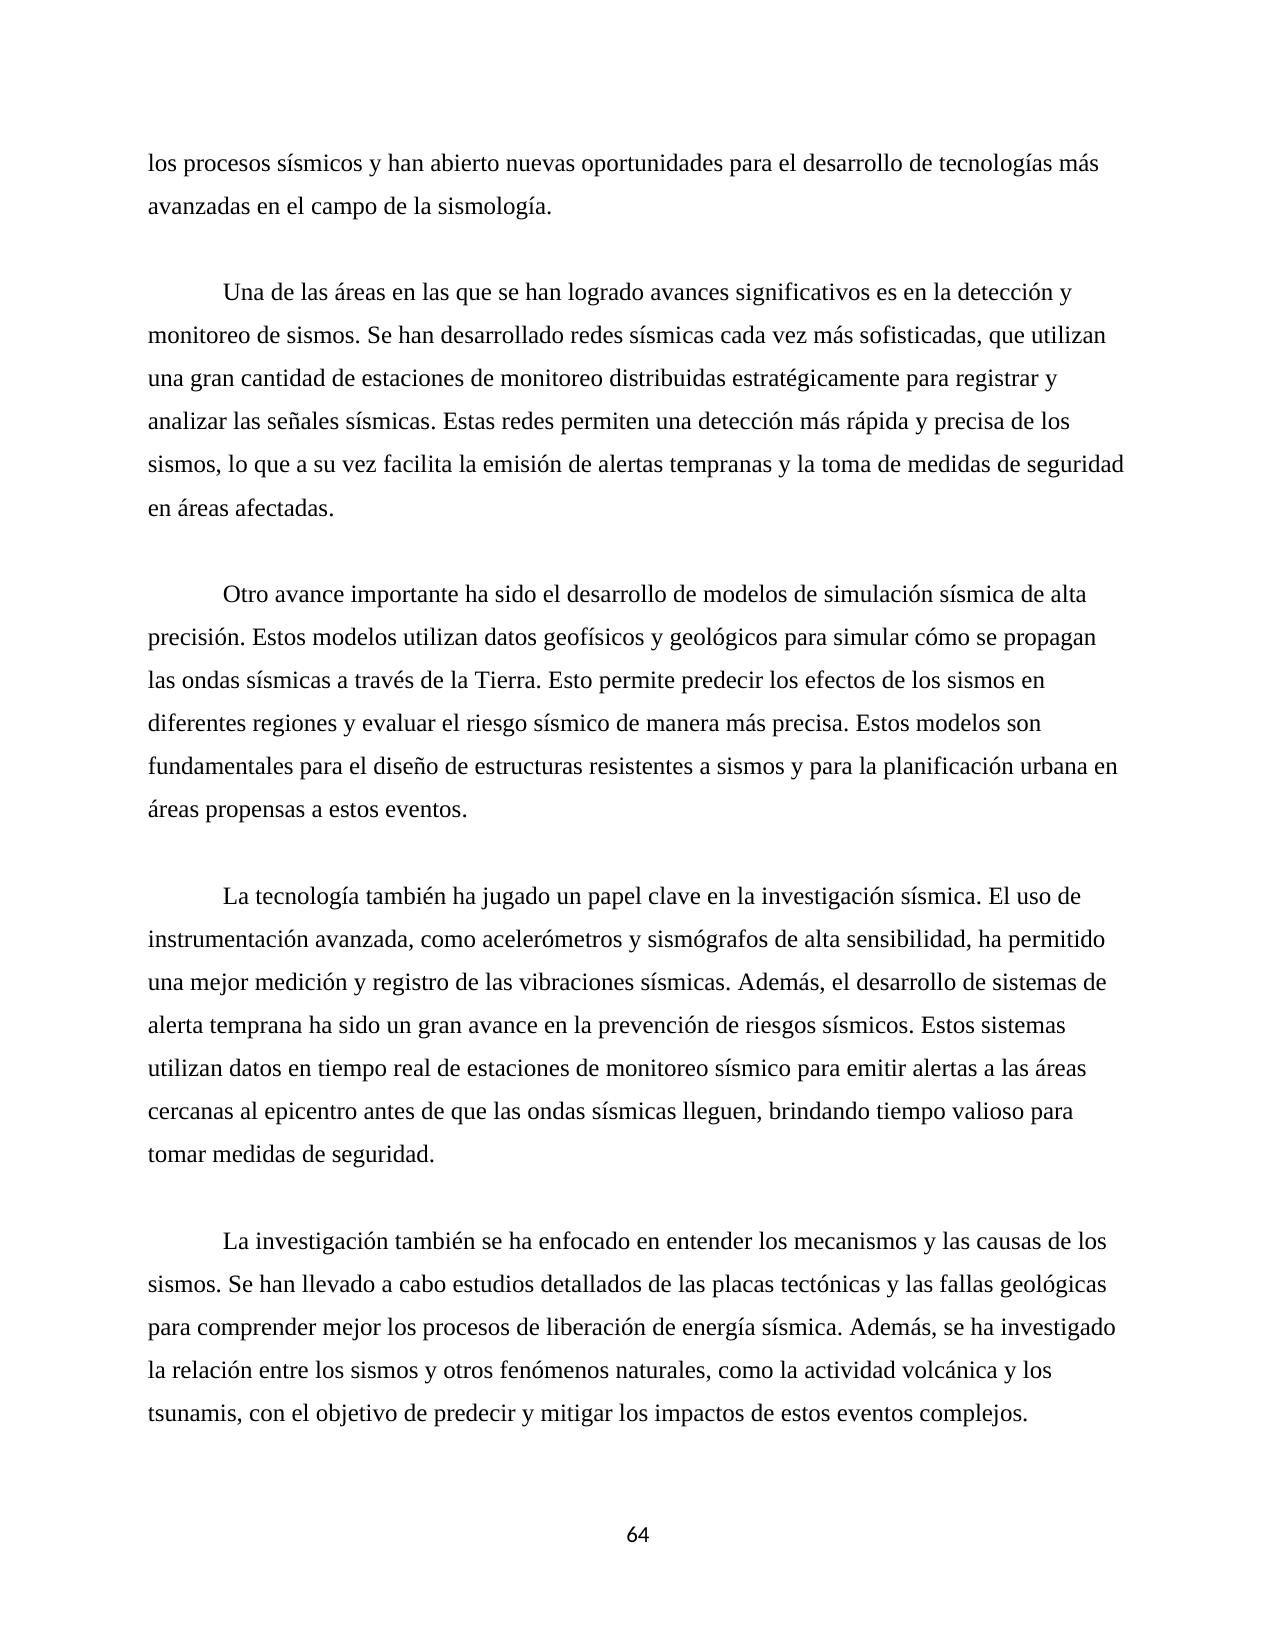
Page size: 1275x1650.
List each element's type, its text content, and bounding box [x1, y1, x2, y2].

text Una de las áreas en las que se han logrado avances significativos es en la detección y monitoreo de sismos. Se han desarrollado redes sísmicas cada vez más sofisticadas, que utilizan una gran cantidad de estaciones de monitoreo distribuidas estratégicamente para registrar y analizar las señales sísmicas. Estas redes permiten una detección más rápida y precisa de los sismos, lo que a su vez facilita la emisión de alertas tempranas y la toma de medidas de seguridad en áreas afectadas. [148, 277, 1127, 521]
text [148, 148, 1127, 219]
text La tecnología también ha jugado un papel clave en la investigación sísmica. El uso de instrumentación avanzada, como acelerómetros y sismógrafos de alta sensibilidad, ha permitido una mejor medición y registro de las vibraciones sísmicas. Además, el desarrollo de sistemas de alerta temprana ha sido un gran avance en la prevención de riesgos sísmicos. Estos sistemas utilizan datos en tiempo real de estaciones de monitoreo sísmico para emitir alertas a las áreas cercanas al epicentro antes de que las ondas sísmicas lleguen, brindando tiempo valioso para tomar medidas de seguridad. [148, 881, 1127, 1168]
text La investigación también se ha enfocado en entender los mecanismos y las causas de los sismos. Se han llevado a cabo estudios detallados de las placas tectónicas y las fallas geológicas para comprender mejor los procesos de liberación de energía sísmica. Además, se ha investigado la relación entre los sismos y otros fenómenos naturales, como la actividad volcánica y los tsunamis, con el objetivo de predecir y mitigar los impactos de estos eventos complejos. [148, 1226, 1127, 1427]
text Otro avance importante ha sido el desarrollo de modelos de simulación sísmica de alta precisión. Estos modelos utilizan datos geofísicos y geológicos para simular cómo se propagan las ondas sísmicas a través de la Tierra. Esto permite predecir los efectos de los sismos en diferentes regiones y evaluar el riesgo sísmico de manera más precisa. Estos modelos son fundamentales para el diseño de estructuras resistentes a sismos y para la planificación urbana en áreas propensas a estos eventos. [148, 579, 1127, 823]
